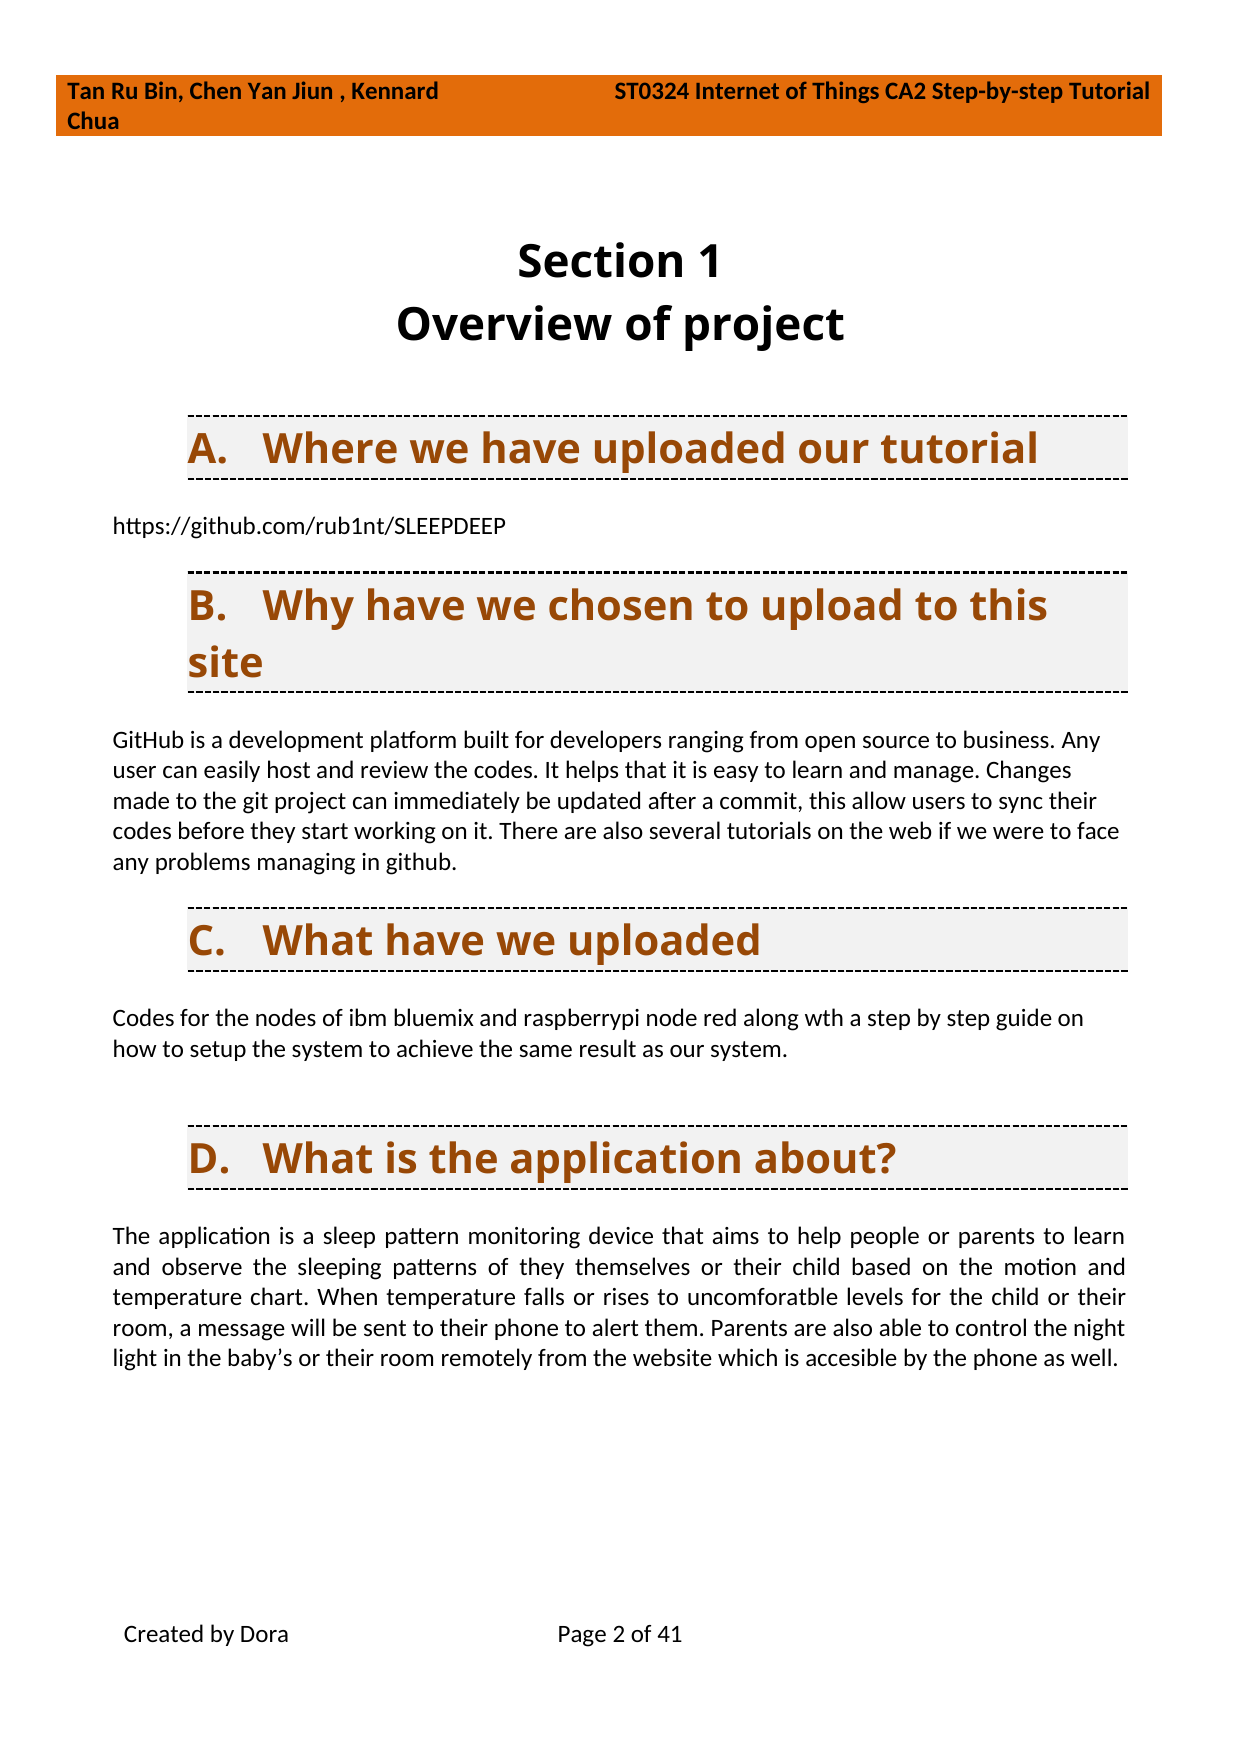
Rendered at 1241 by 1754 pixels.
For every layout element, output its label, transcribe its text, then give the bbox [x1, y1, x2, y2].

text GitHub is a development platform built for developers ranging from open source to business. Any user can easily host and review the codes. It helps that it is easy to learn and manage. Changes made to the git project can immediately be updated after a commit, this allow users to sync their codes before they start working on it. There are also several tutorials on the web if we were to face any problems managing in github. [112, 724, 1128, 907]
text https://github.com/rub1nt/SLEEPDEEP [112, 510, 1128, 571]
text Codes for the nodes of ibm bluemix and raspberrypi node red along wth a step by step guide on how to setup the system to achieve the same result as our system. [112, 1003, 1128, 1064]
list What is the application about? [187, 1125, 1128, 1190]
text The application is a sleep pattern monitoring device that aims to help people or parents to learn and observe the sleeping patterns of they themselves or their child based on the motion and temperature chart. When temperature falls or rises to uncomforatble levels for the child or their room, a message will be sent to their phone to alert them. Parents are also able to control the night light in the baby’s or their room remotely from the website which is accesible by the phone as well. [112, 1220, 1128, 1373]
list Where we have uploaded our tutorial [187, 415, 1128, 480]
list What have we uploaded [187, 907, 1128, 972]
list Why have we chosen to upload to this site [187, 571, 1128, 693]
subtitle Section 1 Overview of project [112, 229, 1128, 354]
